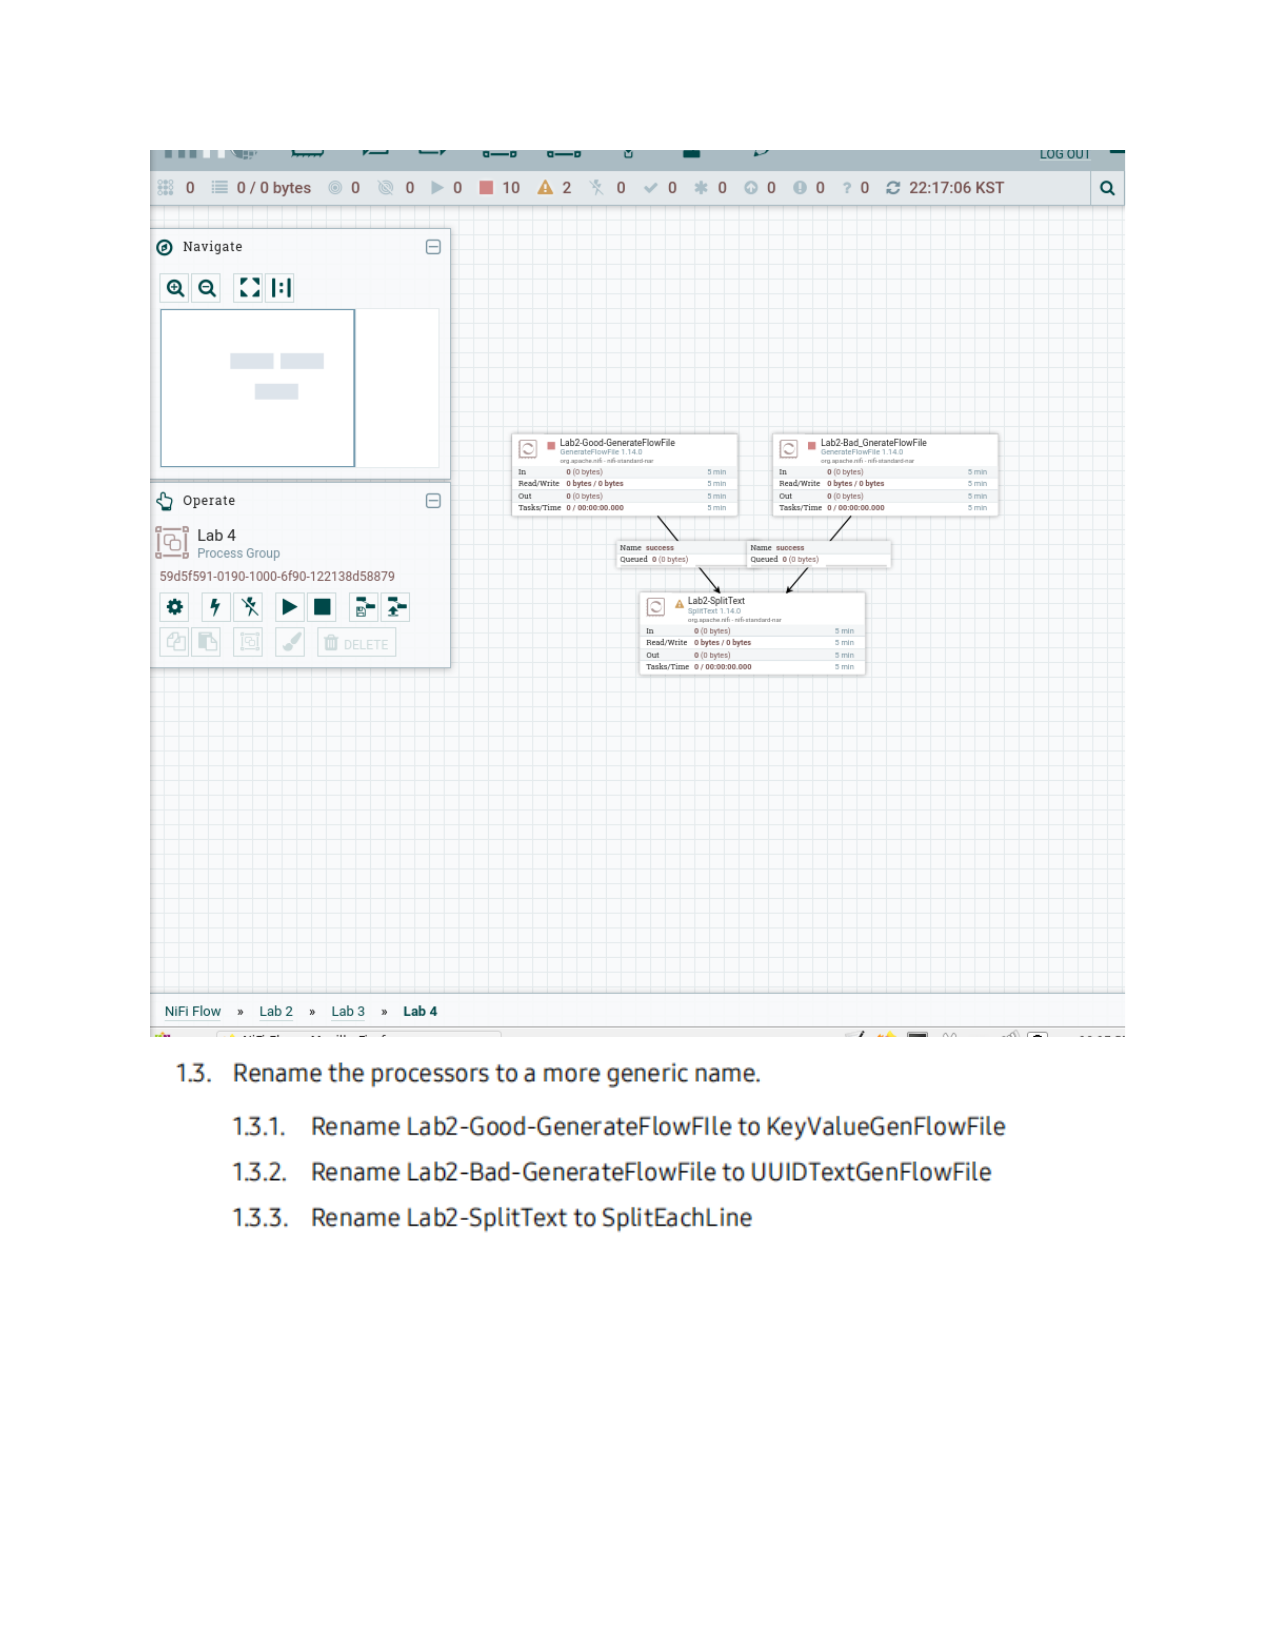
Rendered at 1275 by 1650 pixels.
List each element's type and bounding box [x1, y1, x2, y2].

picture [150, 1055, 1090, 1242]
picture [150, 150, 1125, 1037]
